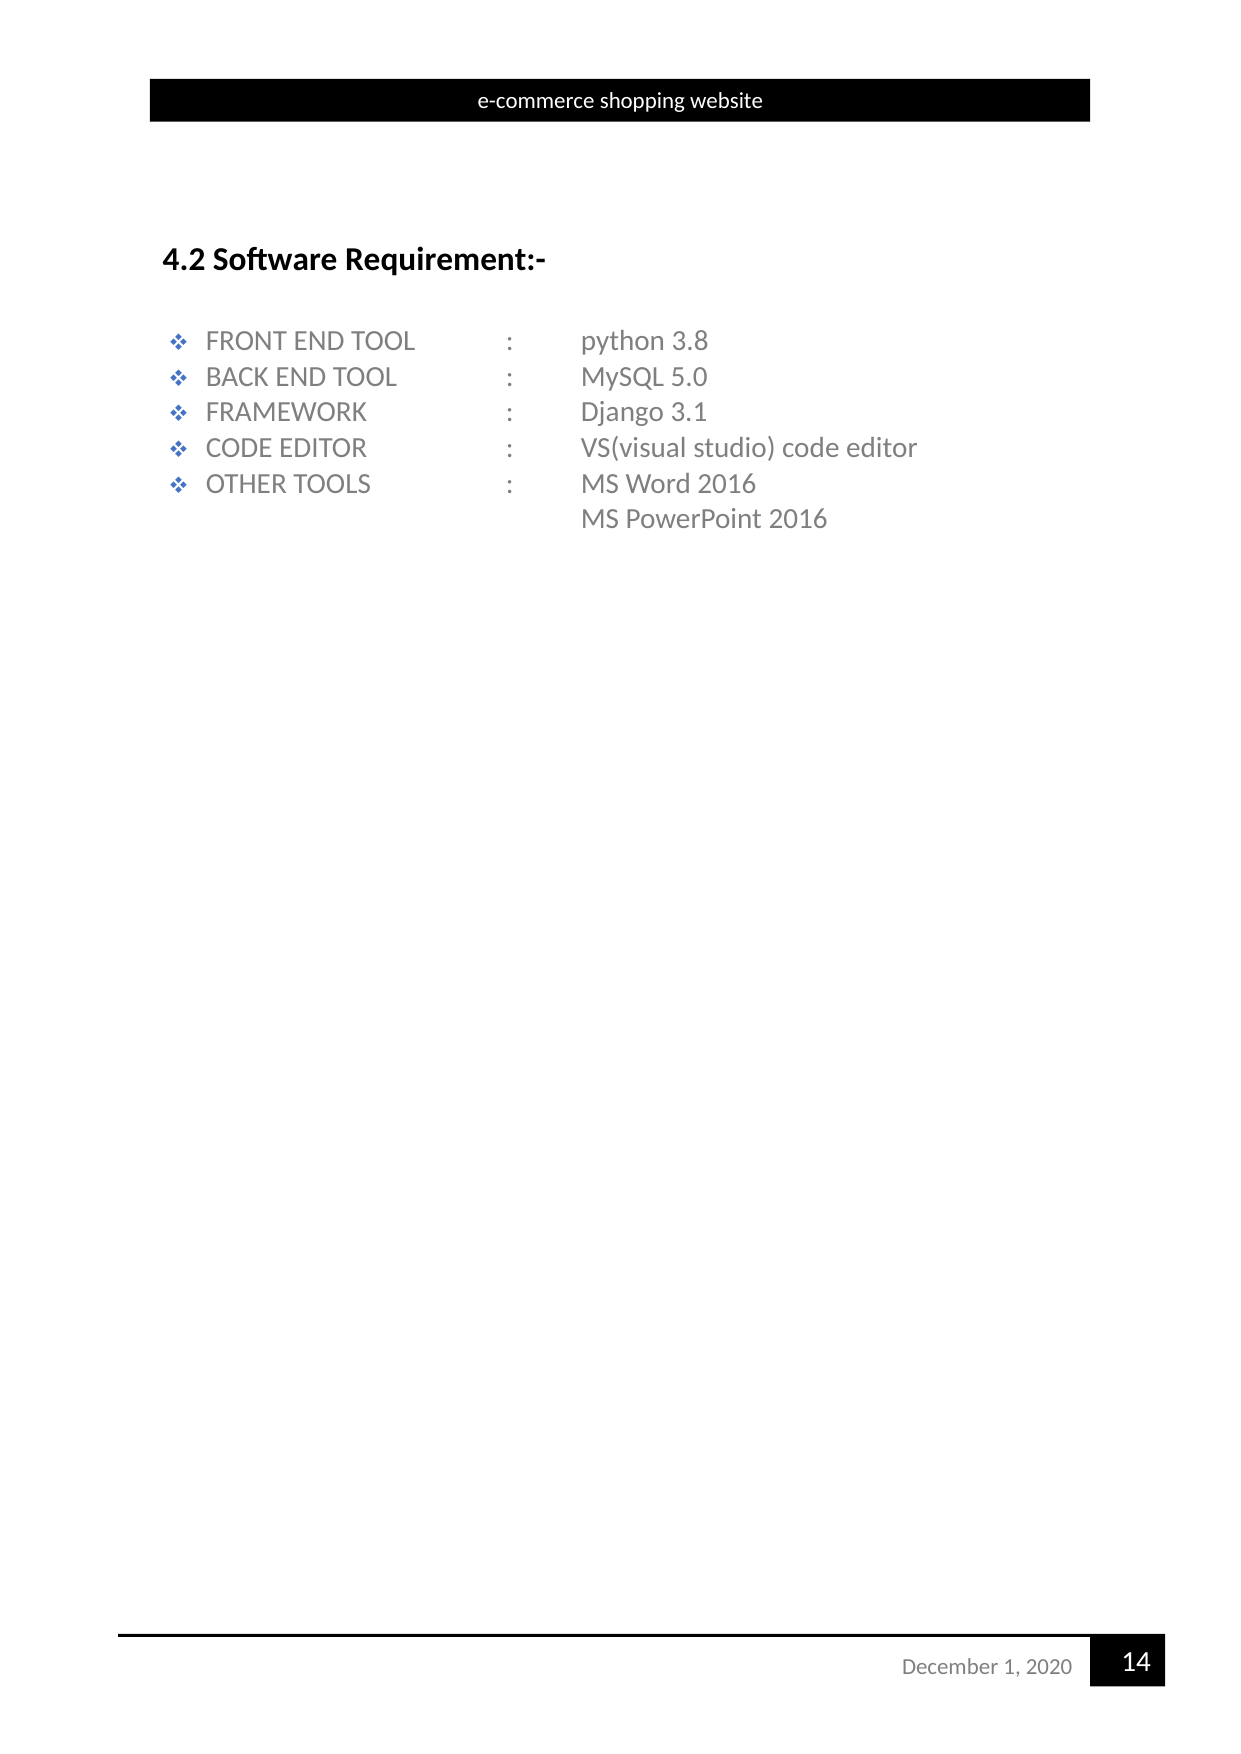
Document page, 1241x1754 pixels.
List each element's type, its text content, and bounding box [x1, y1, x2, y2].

text 4.2 Software Requirement:- [162, 238, 1090, 279]
